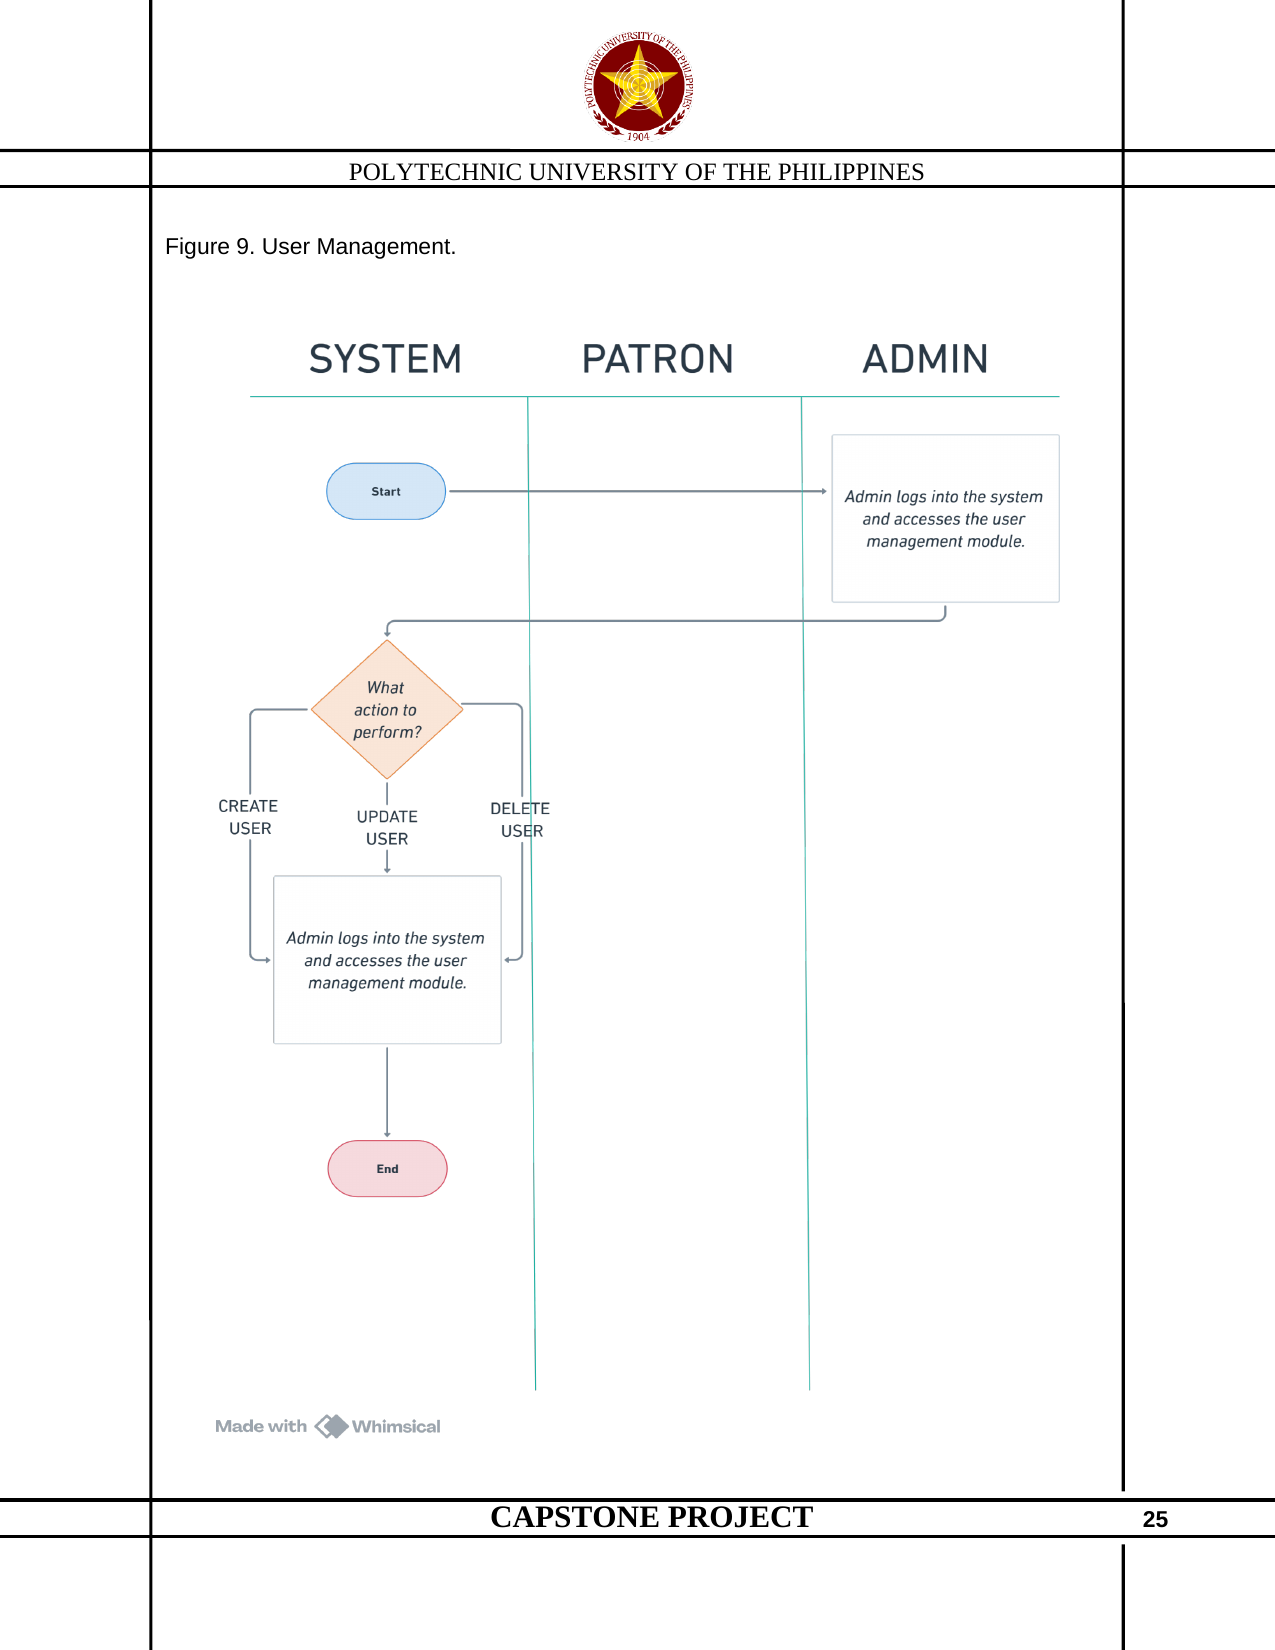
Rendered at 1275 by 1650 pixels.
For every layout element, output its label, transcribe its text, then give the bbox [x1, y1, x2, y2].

picture [165, 285, 1110, 1462]
text Figure 9. User Management. [165, 233, 1110, 259]
picture [582, 31, 694, 142]
